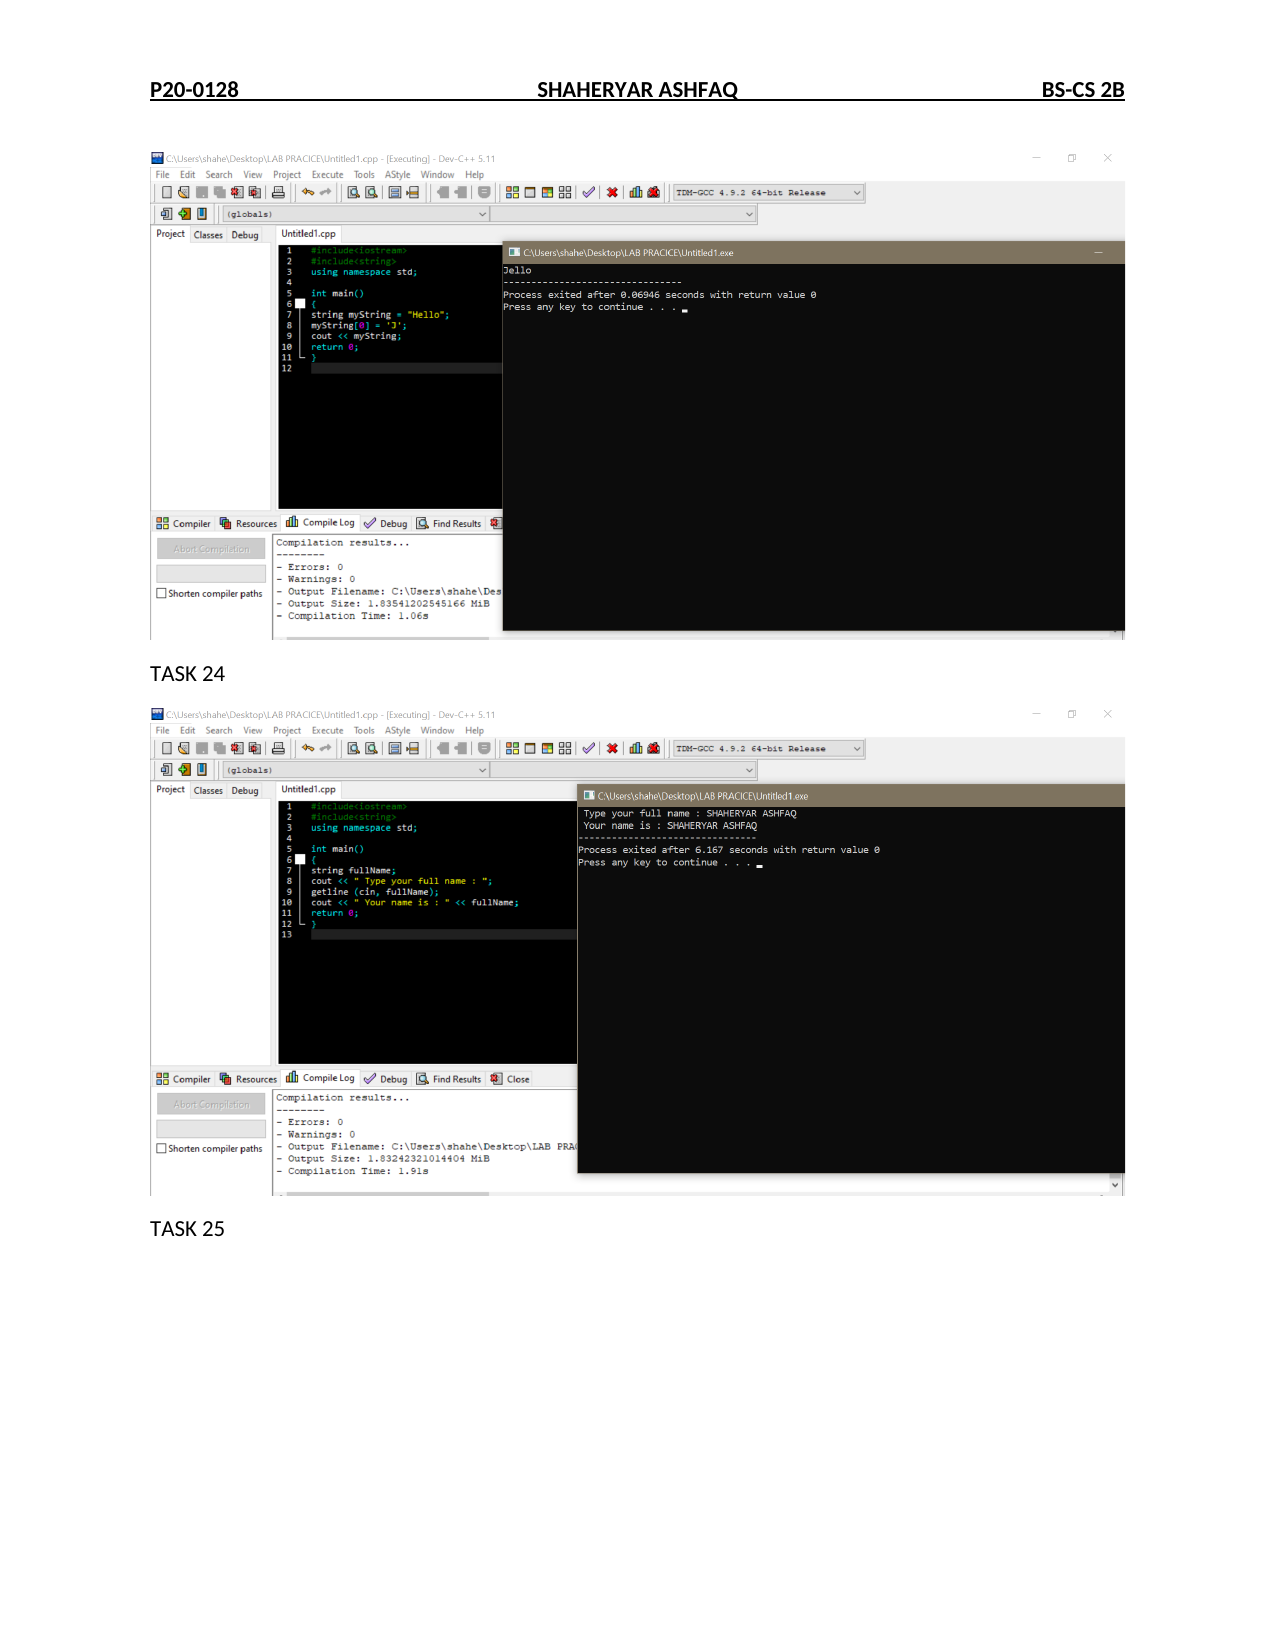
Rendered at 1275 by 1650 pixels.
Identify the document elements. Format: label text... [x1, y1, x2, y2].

picture [150, 705, 1125, 1196]
text TASK 25 [150, 1214, 1125, 1242]
picture [150, 150, 1125, 640]
text TASK 24 [150, 659, 1125, 687]
